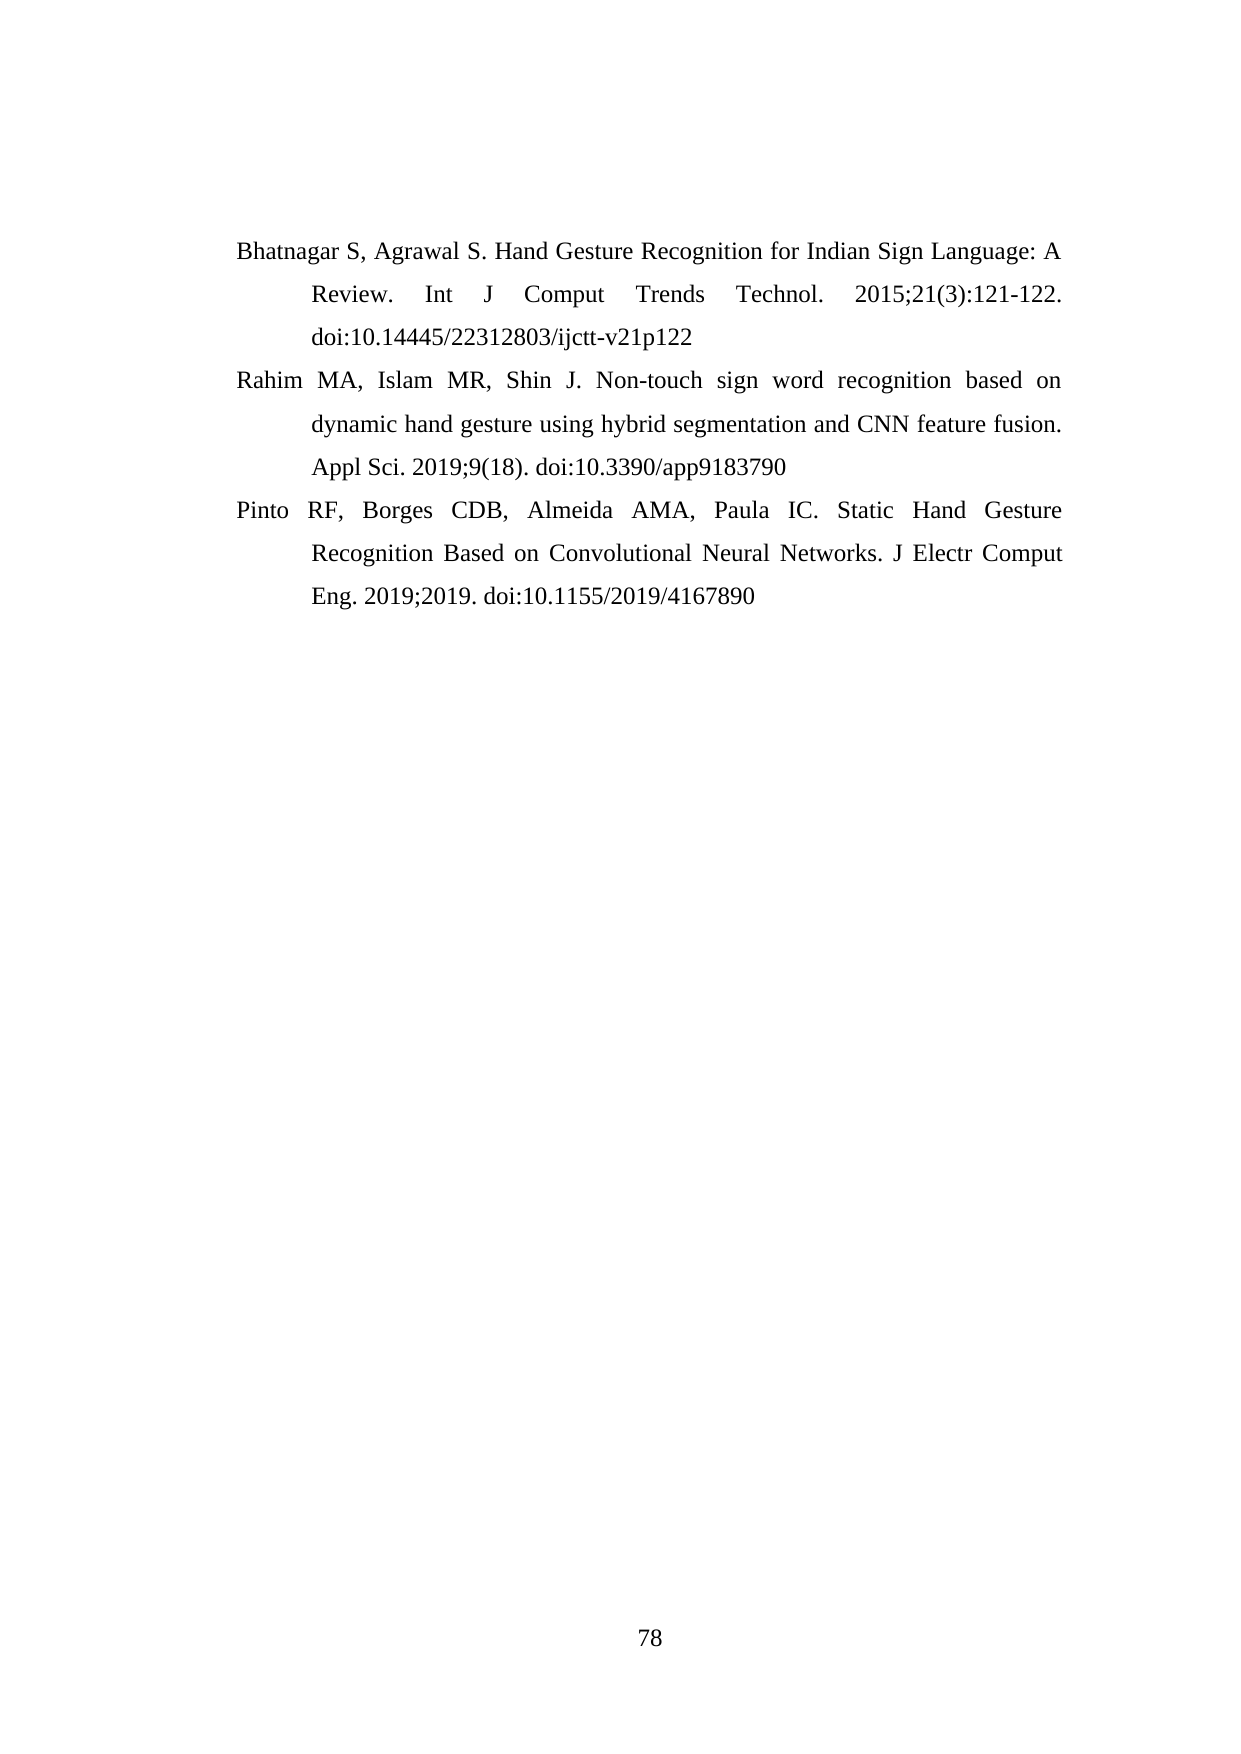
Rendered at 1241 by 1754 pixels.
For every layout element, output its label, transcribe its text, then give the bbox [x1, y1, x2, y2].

text Bhatnagar S, Agrawal S. Hand Gesture Recognition for Indian Sign Language: A Review. Int J Comput Trends Technol. 2015;21(3):121-122. doi:10.14445/22312803/ijctt-v21p122 [236, 236, 1063, 351]
text Rahim MA, Islam MR, Shin J. Non-touch sign word recognition based on dynamic hand gesture using hybrid segmentation and CNN feature fusion. Appl Sci. 2019;9(18). doi:10.3390/app9183790 [236, 366, 1063, 481]
text Pinto RF, Borges CDB, Almeida AMA, Paula IC. Static Hand Gesture Recognition Based on Convolutional Neural Networks. J Electr Comput Eng. 2019;2019. doi:10.1155/2019/4167890 [236, 495, 1063, 610]
